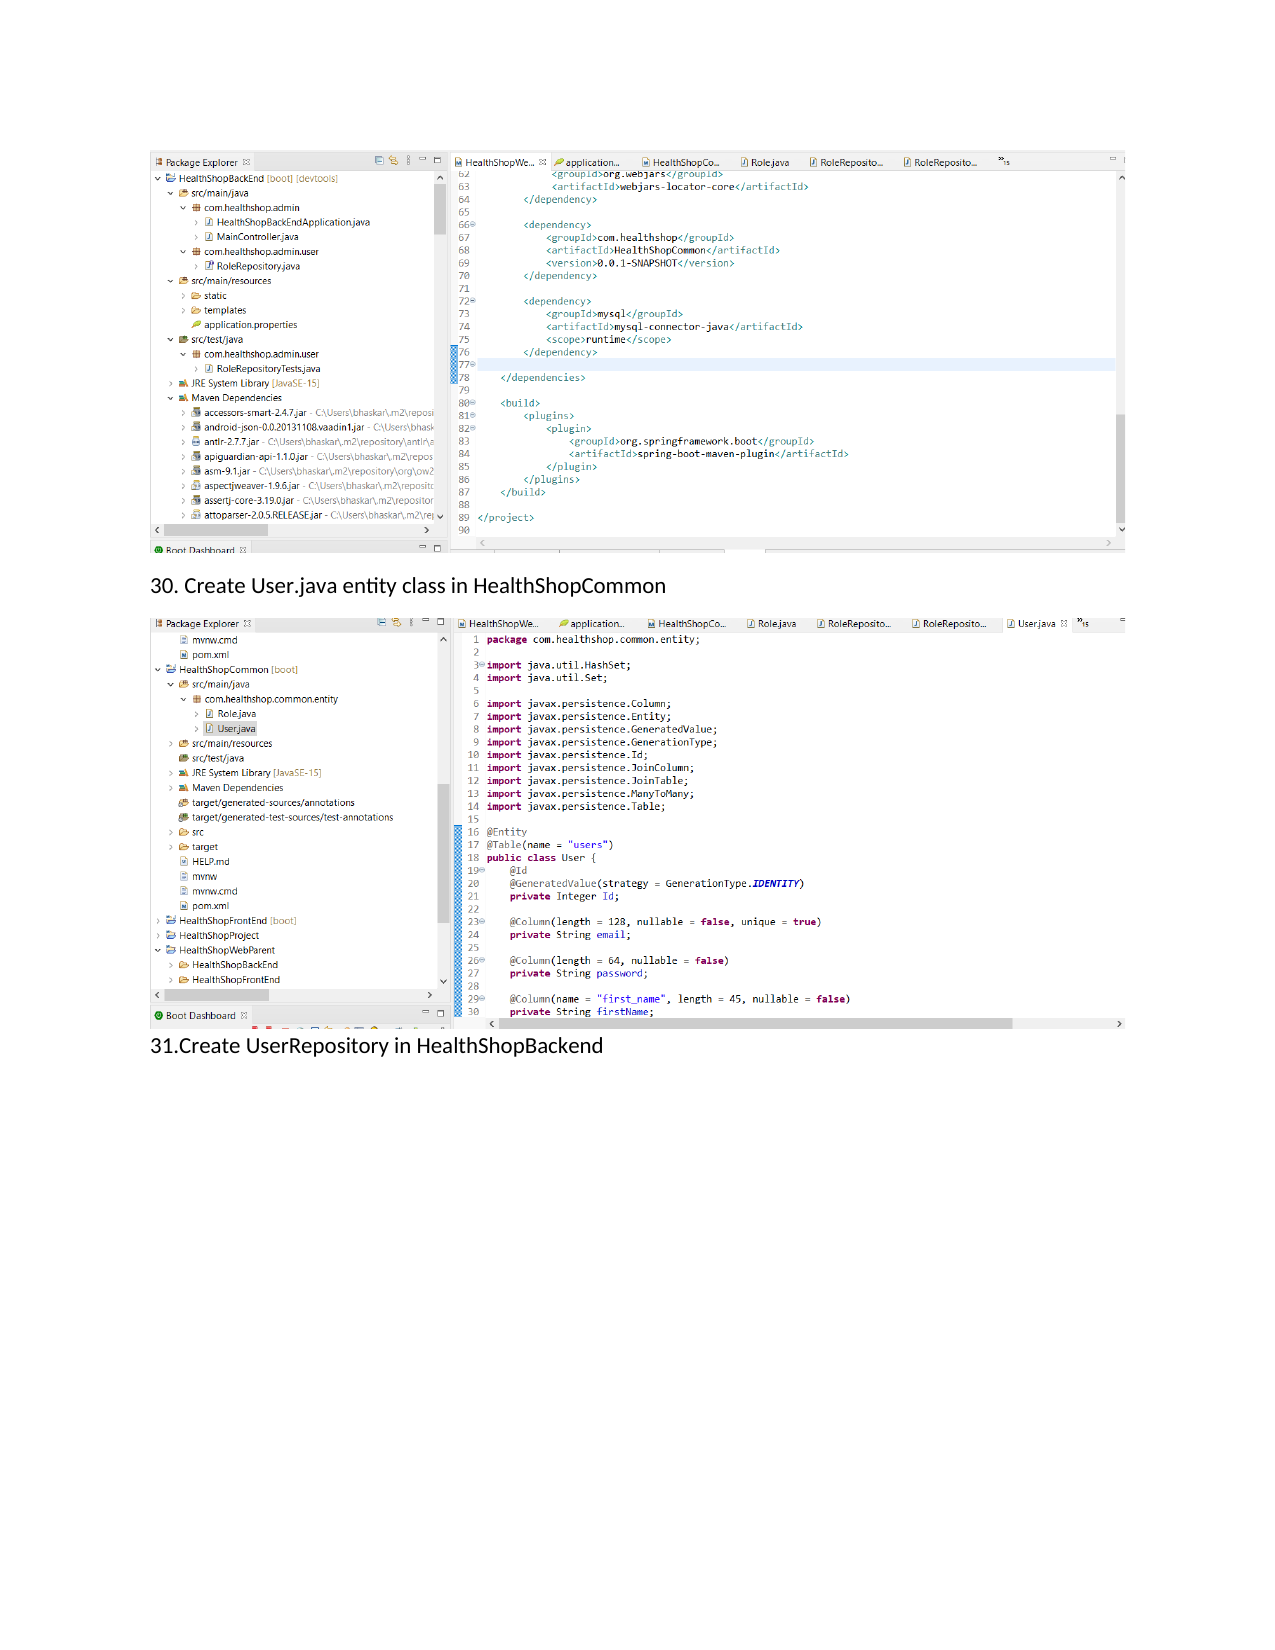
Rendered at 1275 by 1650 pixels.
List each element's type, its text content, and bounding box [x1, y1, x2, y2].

picture [150, 150, 1125, 553]
picture [150, 618, 1125, 1029]
text 31.Create UserRepository in HealthShopBackend [150, 1029, 1125, 1059]
text 30. Create User.java entity class in HealthShopCommon [150, 572, 1125, 600]
